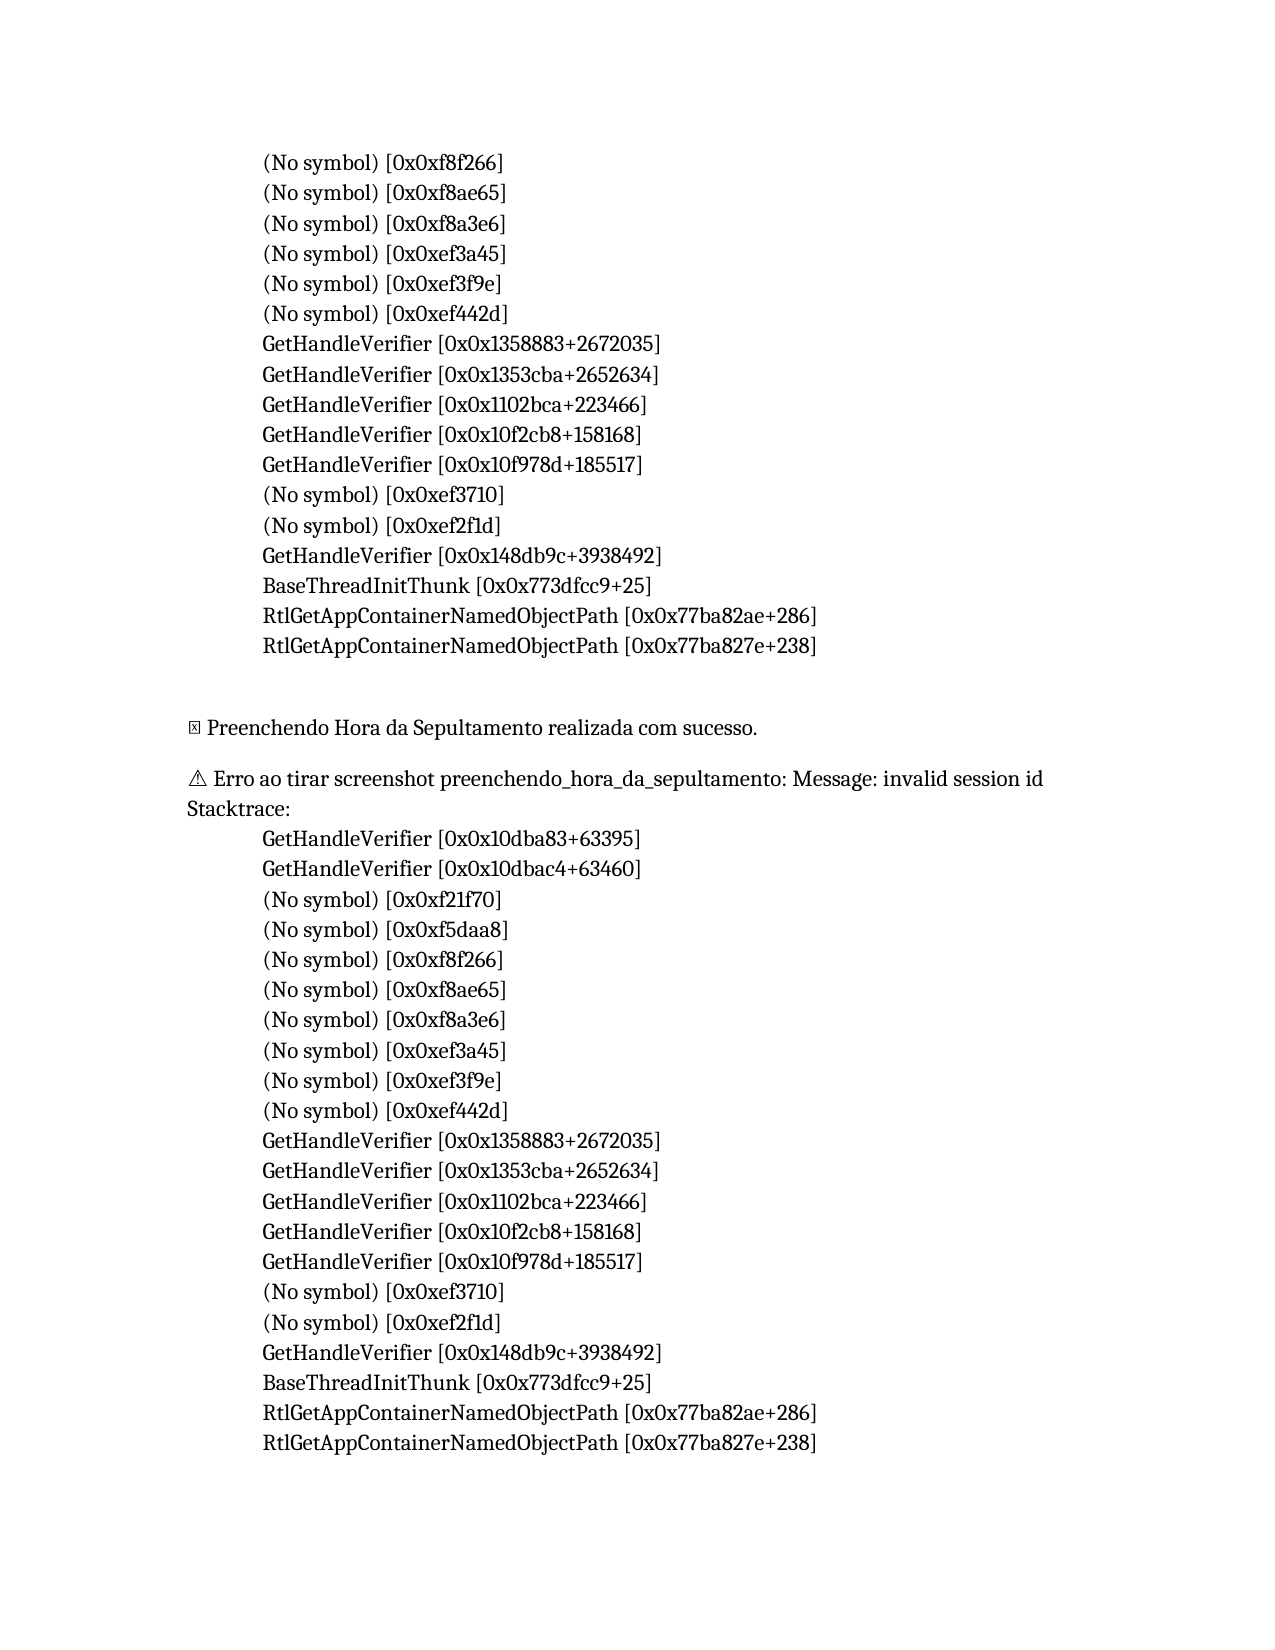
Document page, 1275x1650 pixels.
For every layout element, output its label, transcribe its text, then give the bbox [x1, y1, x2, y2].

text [187, 150, 1087, 690]
text ✅ Preenchendo Hora da Sepultamento realizada com sucesso. [187, 714, 1087, 741]
text ⚠️ Erro ao tirar screenshot preenchendo_hora_da_sepultamento: Message: invalid session id Stacktrace: GetHandleVerifier [0x0x10dba83+63395] GetHandleVerifier [0x0x10dbac4+63460] (No symbol) [0x0xf21f70] (No symbol) [0x0xf5daa8] (No symbol) [0x0xf8f266] (No symbol) [0x0xf8ae65] (No symbol) [0x0xf8a3e6] (No symbol) [0x0xef3a45] (No symbol) [0x0xef3f9e] (No symbol) [0x0xef442d] GetHandleVerifier [0x0x1358883+2672035] GetHandleVerifier [0x0x1353cba+2652634] GetHandleVerifier [0x0x1102bca+223466] GetHandleVerifier [0x0x10f2cb8+158168] GetHandleVerifier [0x0x10f978d+185517] (No symbol) [0x0xef3710] (No symbol) [0x0xef2f1d] GetHandleVerifier [0x0x148db9c+3938492] BaseThreadInitThunk [0x0x773dfcc9+25] RtlGetAppContainerNamedObjectPath [0x0x77ba82ae+286] RtlGetAppContainerNamedObjectPath [0x0x77ba827e+238] [187, 766, 1087, 1487]
